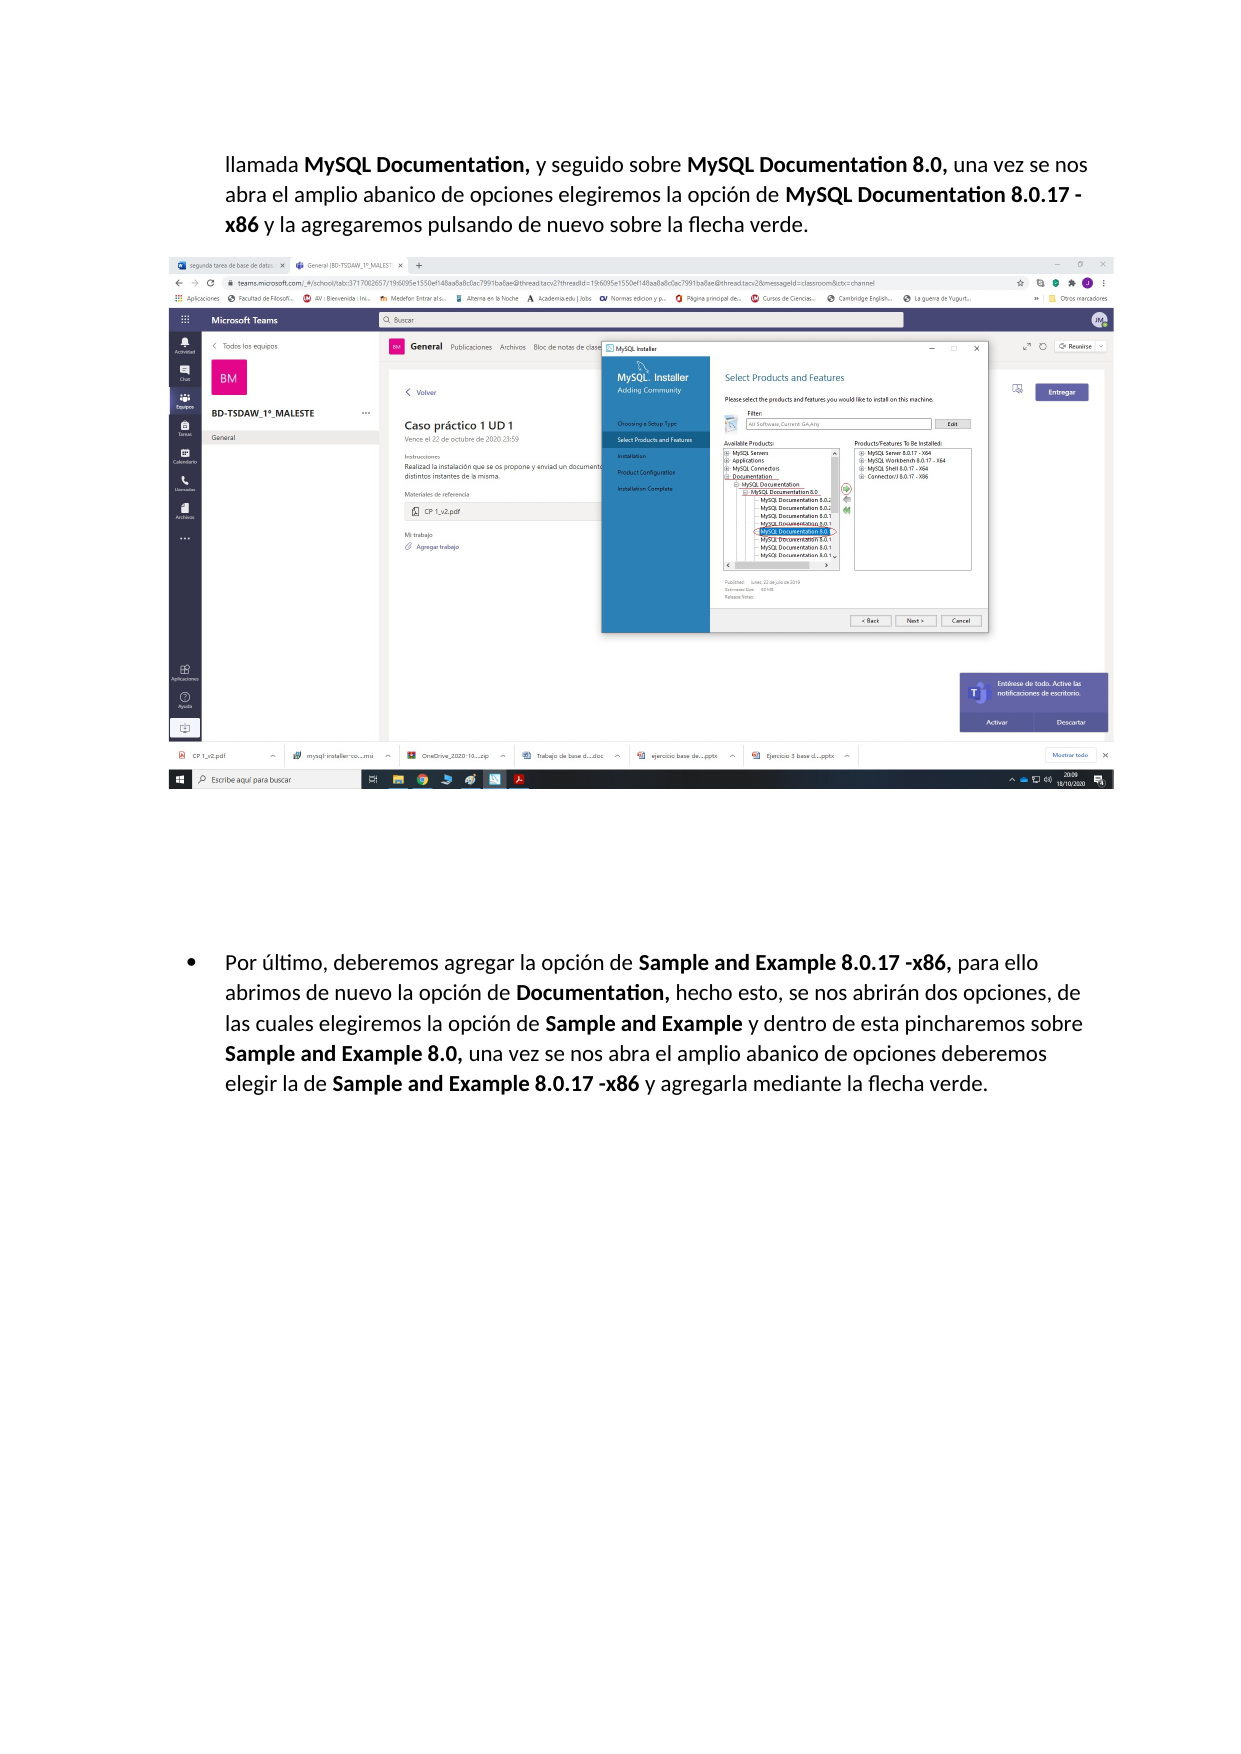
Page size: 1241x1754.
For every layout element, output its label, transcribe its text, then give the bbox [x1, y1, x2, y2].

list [187, 150, 1090, 238]
list Por último, deberemos agregar la opción de Sample and Example 8.0.17 -x86, para ello abrimos de nuevo la opción de Documentation, hecho esto, se nos abrirán dos opciones, de las cuales elegiremos la opción de Sample and Example y dentro de esta pincharemos sobre Sample and Example 8.0, una vez se nos abra el amplio abanico de opciones deberemos elegir la de Sample and Example 8.0.17 -x86 y agregarla mediante la flecha verde. [187, 948, 1090, 1097]
